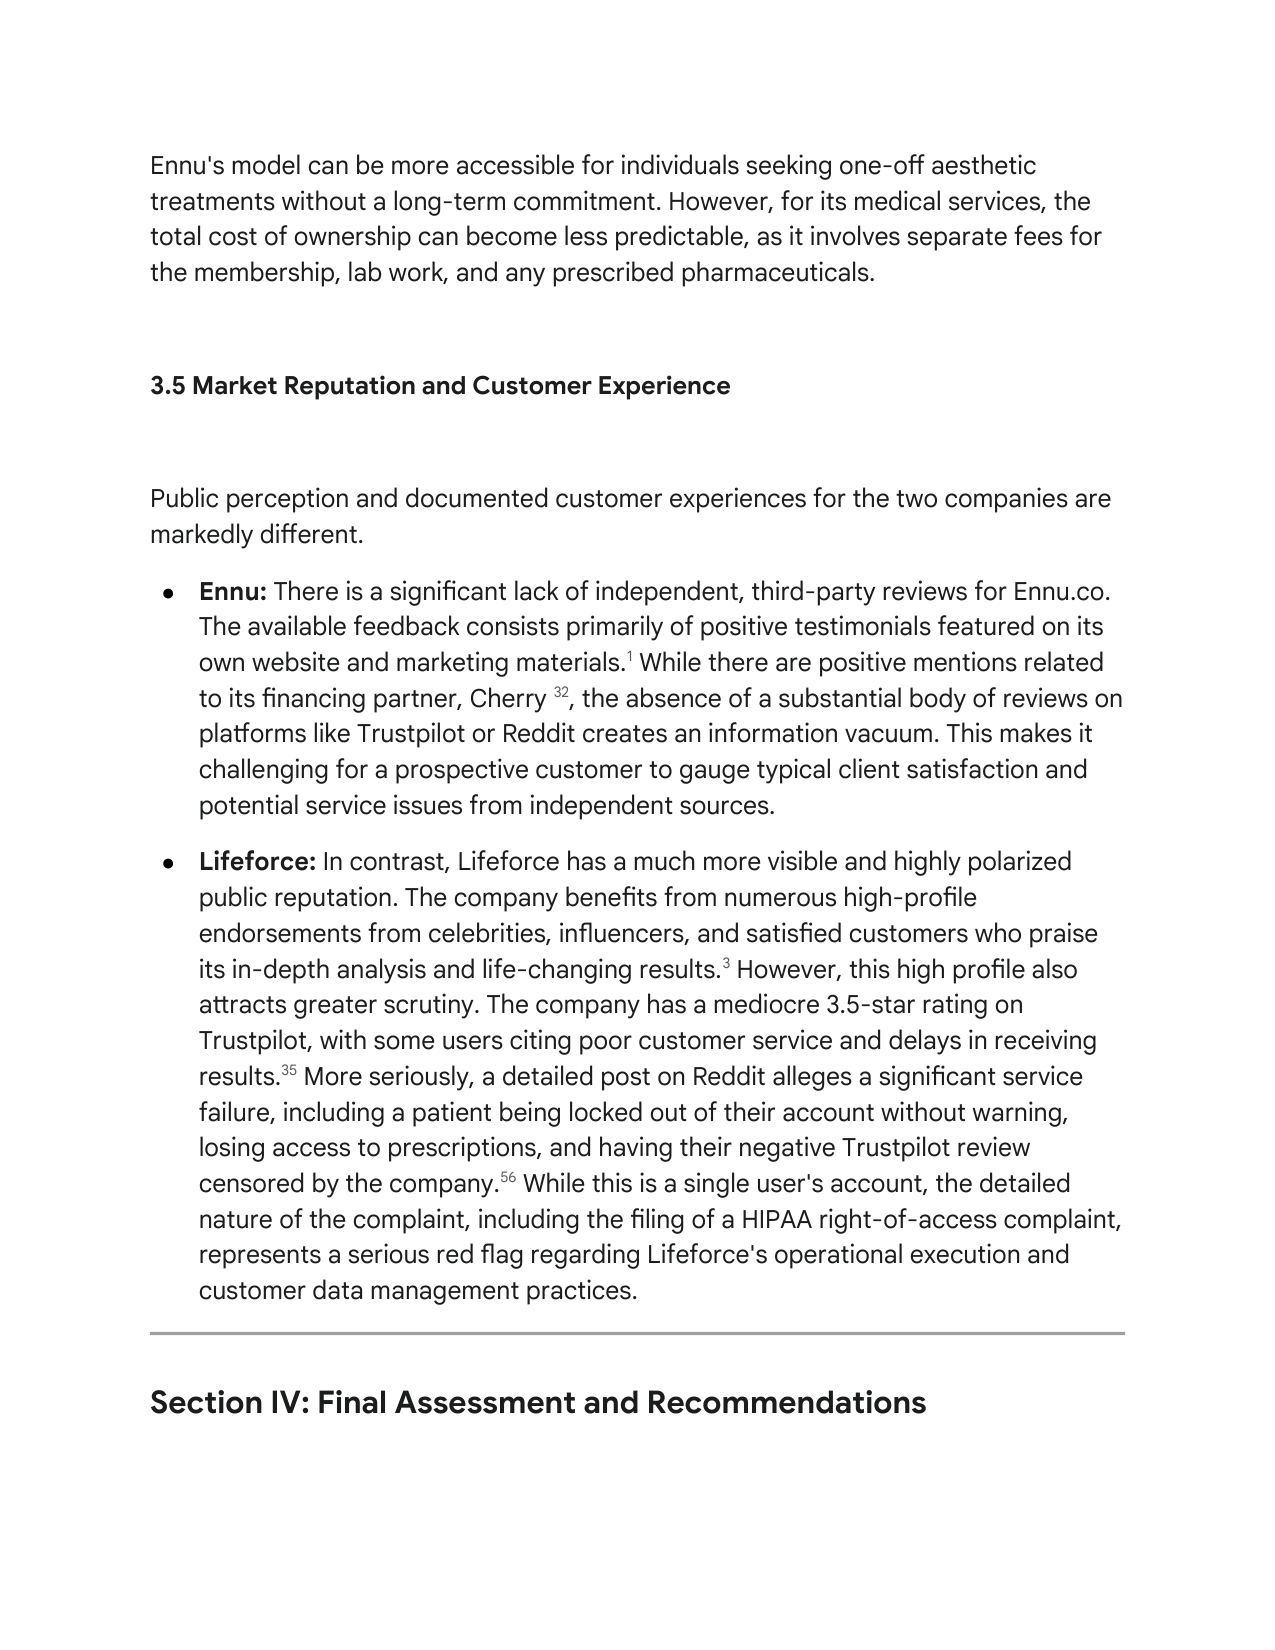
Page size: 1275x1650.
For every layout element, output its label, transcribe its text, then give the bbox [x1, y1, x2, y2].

list Ennu: There is a significant lack of independent, third-party reviews for Ennu.co. The available feedback consists primarily of positive testimonials featured on its own website and marketing materials.1 While there are positive mentions related to its financing partner, Cherry 32, the absence of a substantial body of reviews on platforms like Trustpilot or Reddit creates an information vacuum. This makes it challenging for a prospective customer to gauge typical client satisfaction and potential service issues from independent sources. [161, 576, 1125, 821]
text Public perception and documented customer experiences for the two companies are markedly different. [150, 483, 1125, 551]
subtitle Section IV: Final Assessment and Recommendations [150, 1383, 1125, 1422]
list Lifeforce: In contrast, Lifeforce has a much more visible and highly polarized public reputation. The company benefits from numerous high-profile endorsements from celebrities, influencers, and satisfied customers who praise its in-depth analysis and life-changing results.3 However, this high profile also attracts greater scrutiny. The company has a mediocre 3.5-star rating on Trustpilot, with some users citing poor customer service and delays in receiving results.35 More seriously, a detailed post on Reddit alleges a significant service failure, including a patient being locked out of their account without warning, losing access to prescriptions, and having their negative Trustpilot review censored by the company.56 While this is a single user's account, the detailed nature of the complaint, including the filing of a HIPAA right-of-access complaint, represents a serious red flag regarding Lifeforce's operational execution and customer data management practices. [161, 847, 1125, 1307]
subtitle 3.5 Market Reputation and Customer Experience [150, 370, 1125, 402]
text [150, 150, 1125, 288]
